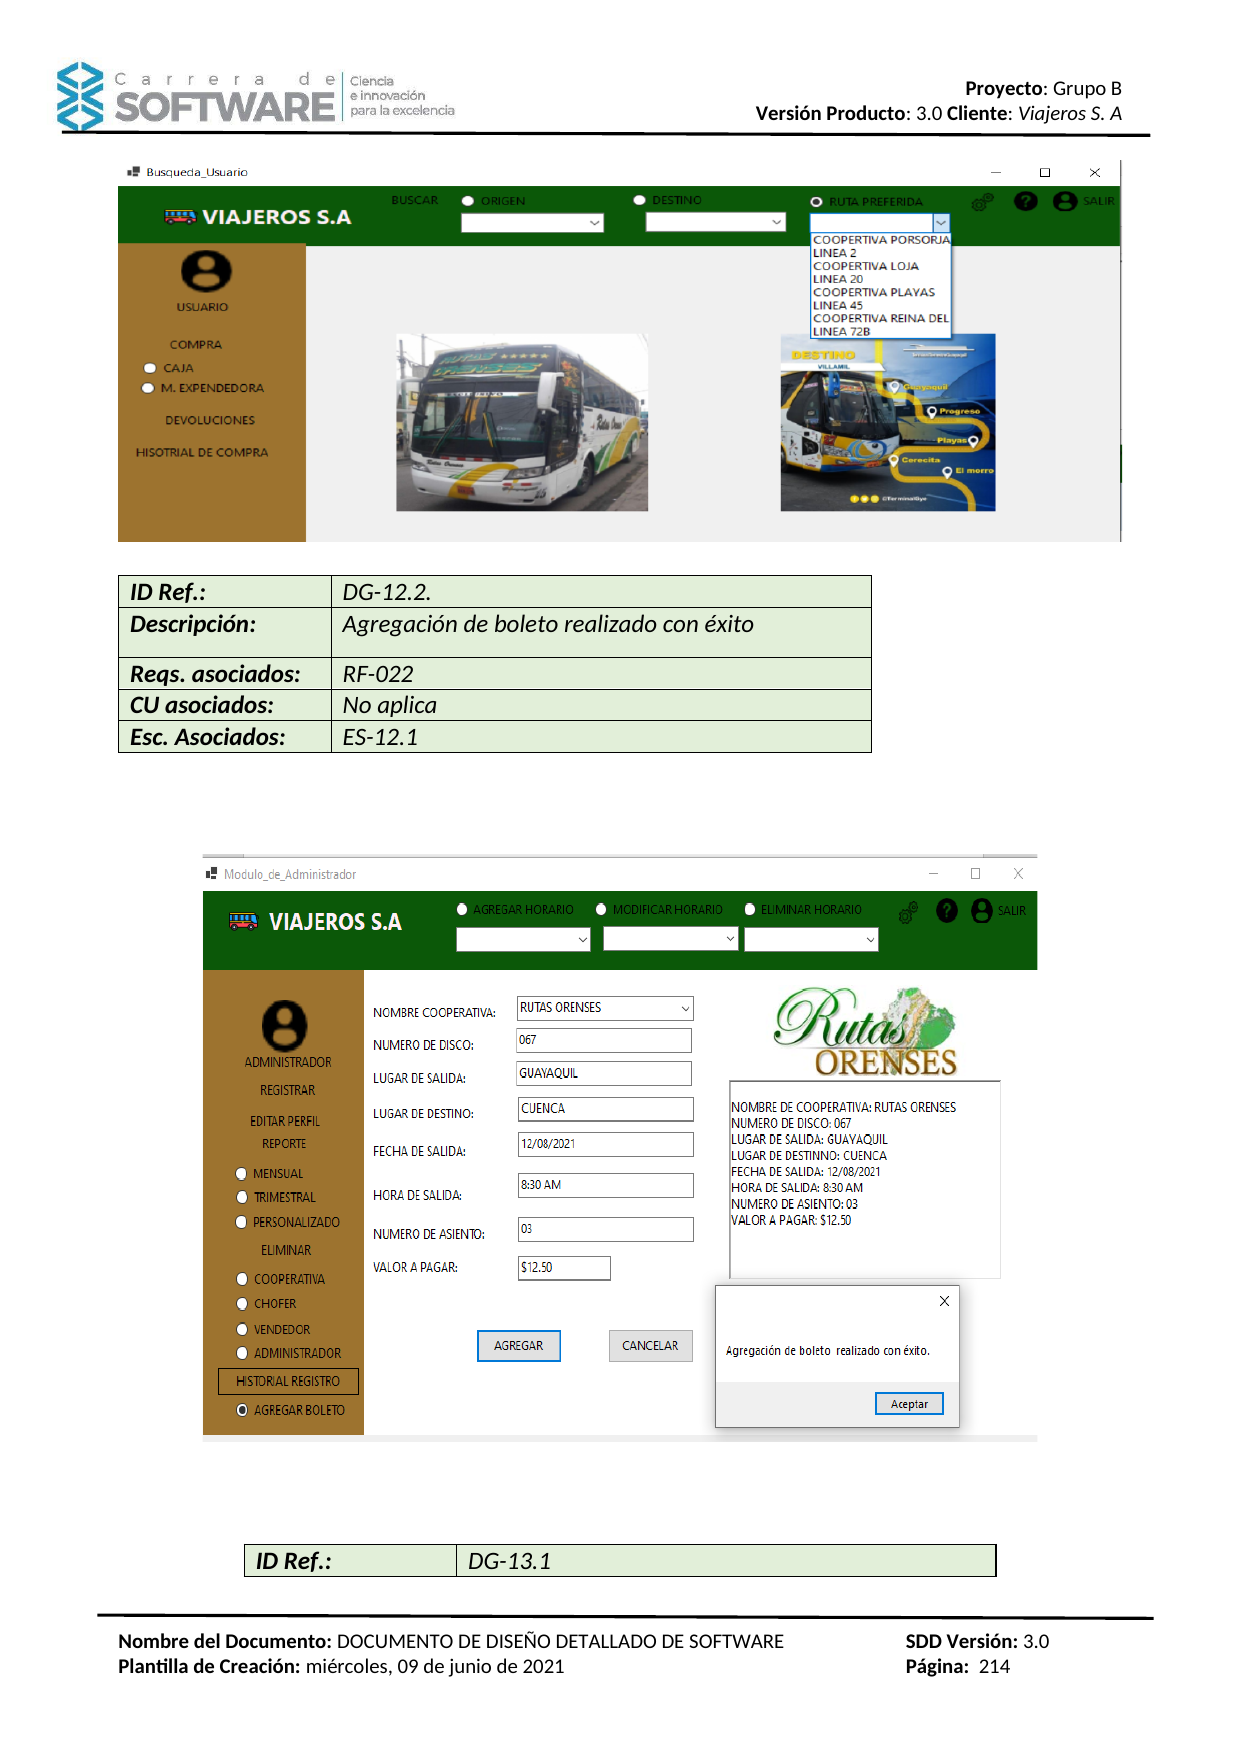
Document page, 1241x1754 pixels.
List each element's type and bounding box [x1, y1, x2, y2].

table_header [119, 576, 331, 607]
picture [46, 46, 461, 154]
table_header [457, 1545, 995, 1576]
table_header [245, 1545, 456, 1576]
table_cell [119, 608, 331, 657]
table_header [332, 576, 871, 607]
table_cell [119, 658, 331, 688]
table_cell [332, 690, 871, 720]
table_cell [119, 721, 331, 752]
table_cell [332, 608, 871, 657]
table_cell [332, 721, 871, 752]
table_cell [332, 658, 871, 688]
picture [118, 160, 1123, 542]
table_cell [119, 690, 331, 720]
picture [202, 854, 1038, 1442]
